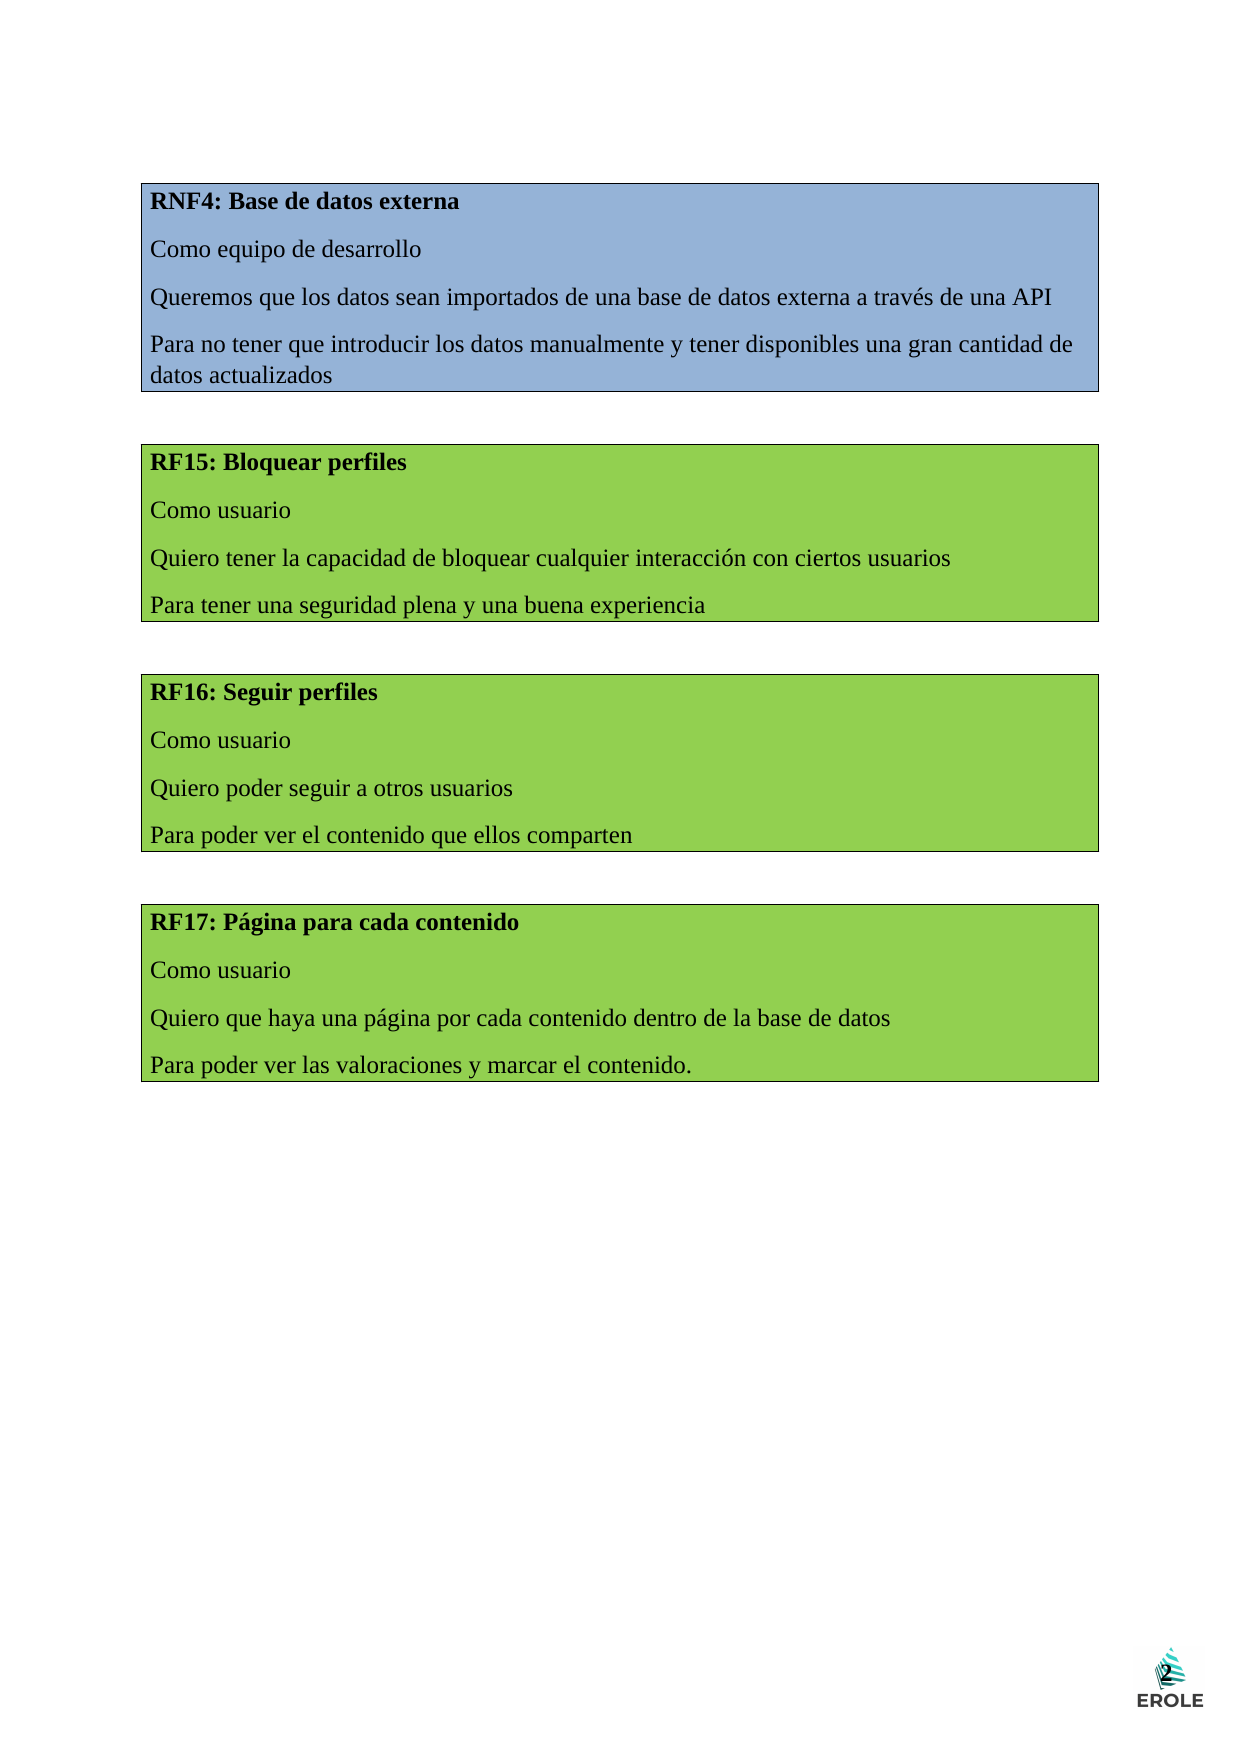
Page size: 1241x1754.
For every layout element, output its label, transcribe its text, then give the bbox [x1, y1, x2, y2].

text Para poder ver las valoraciones y marcar el contenido. [142, 1047, 1098, 1081]
text RNF4: Base de datos externa [142, 184, 1098, 215]
text Para no tener que introducir los datos manualmente y tener disponibles una gran cantidad de datos actualizados [142, 326, 1098, 391]
text Queremos que los datos sean importados de una base de datos externa a través de una API [142, 278, 1098, 310]
text Como usuario [142, 952, 1098, 984]
text Para tener una seguridad plena y una buena experiencia [142, 587, 1098, 621]
text Como equipo de desarrollo [142, 231, 1098, 263]
text Como usuario [142, 722, 1098, 754]
text Como usuario [142, 492, 1098, 524]
text RF17: Página para cada contenido [142, 905, 1098, 936]
text RF15: Bloquear perfiles [142, 445, 1098, 476]
text Quiero tener la capacidad de bloquear cualquier interacción con ciertos usuarios [142, 539, 1098, 571]
text Quiero poder seguir a otros usuarios [142, 770, 1098, 802]
text RF16: Seguir perfiles [142, 675, 1098, 706]
text Para poder ver el contenido que ellos comparten [142, 817, 1098, 851]
picture [1133, 1646, 1205, 1709]
text Quiero que haya una página por cada contenido dentro de la base de datos [142, 1000, 1098, 1032]
